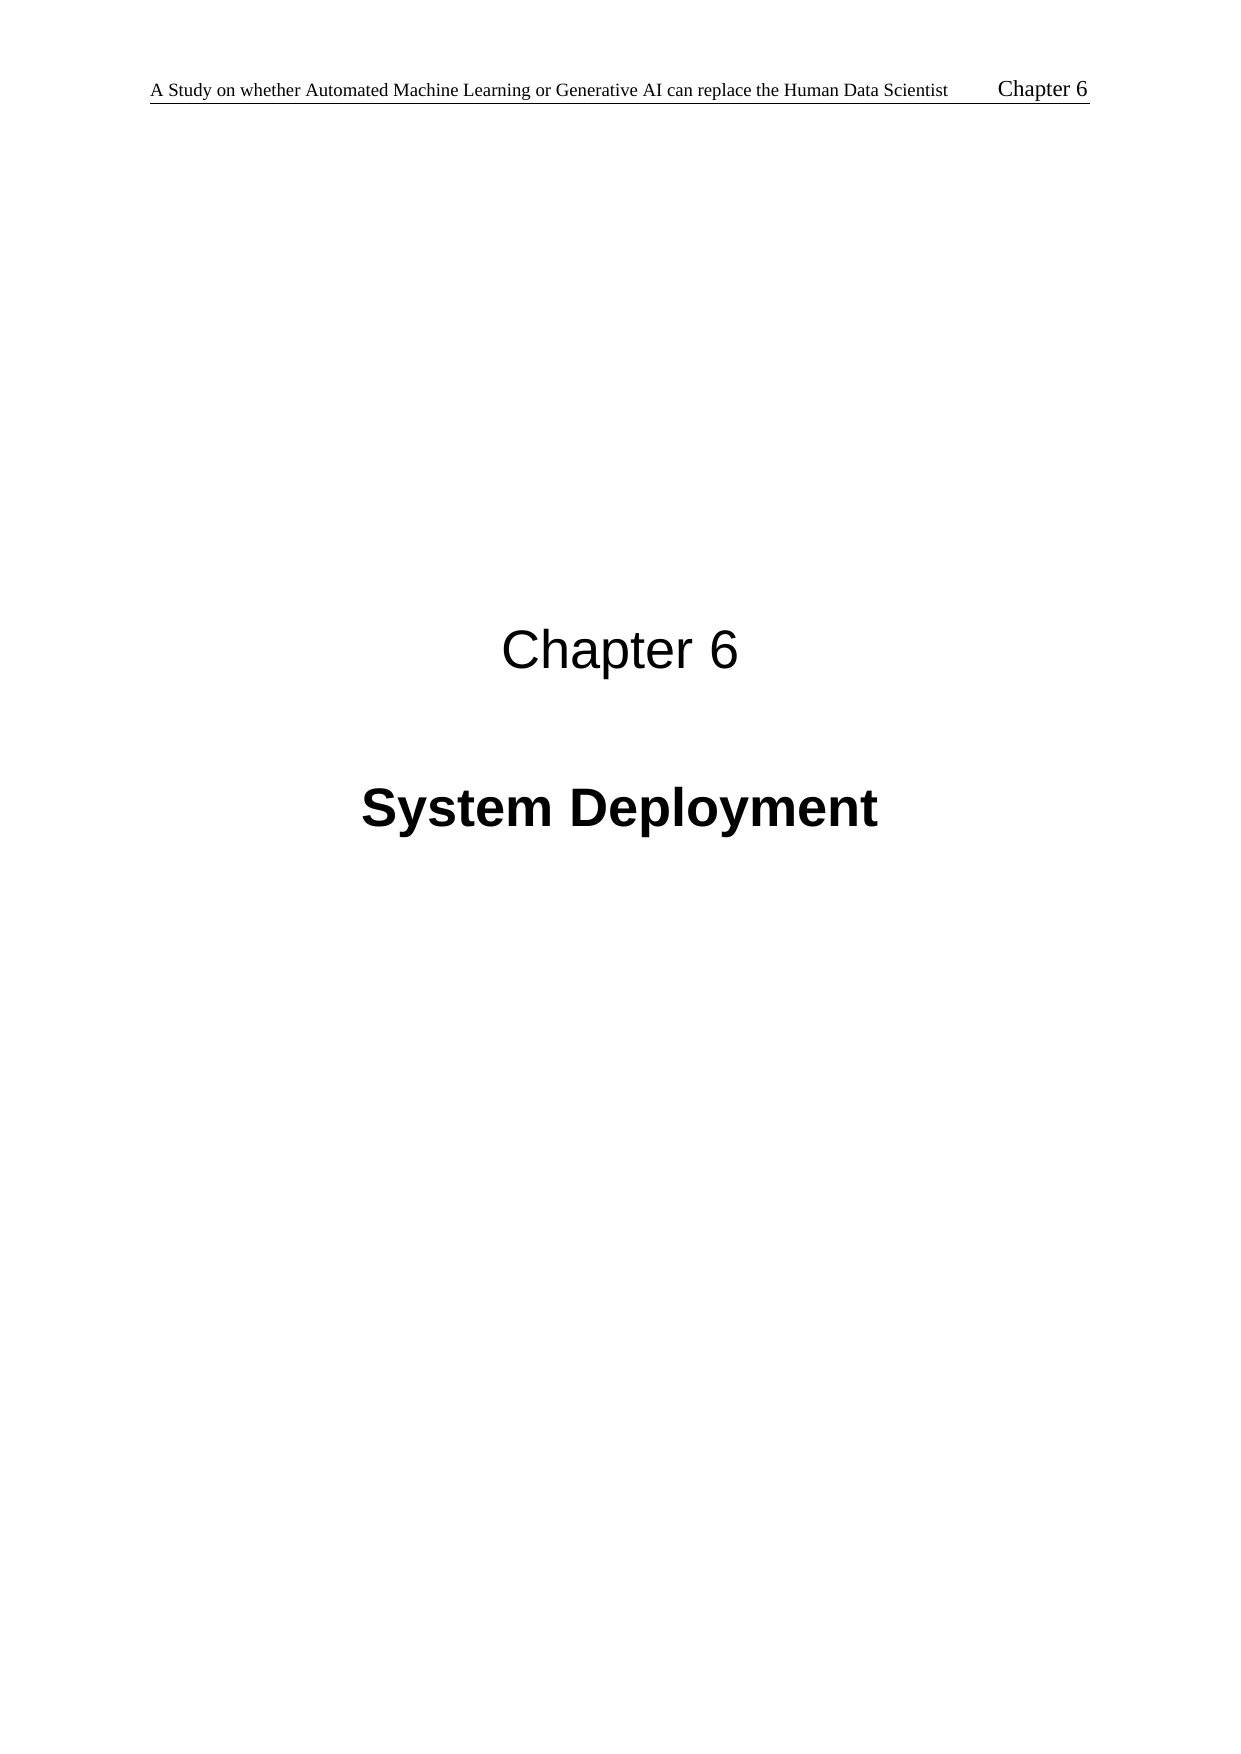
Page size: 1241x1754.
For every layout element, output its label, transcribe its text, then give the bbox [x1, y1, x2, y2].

text Chapter 6 [150, 618, 1090, 680]
subtitle System Deployment [150, 776, 1090, 838]
